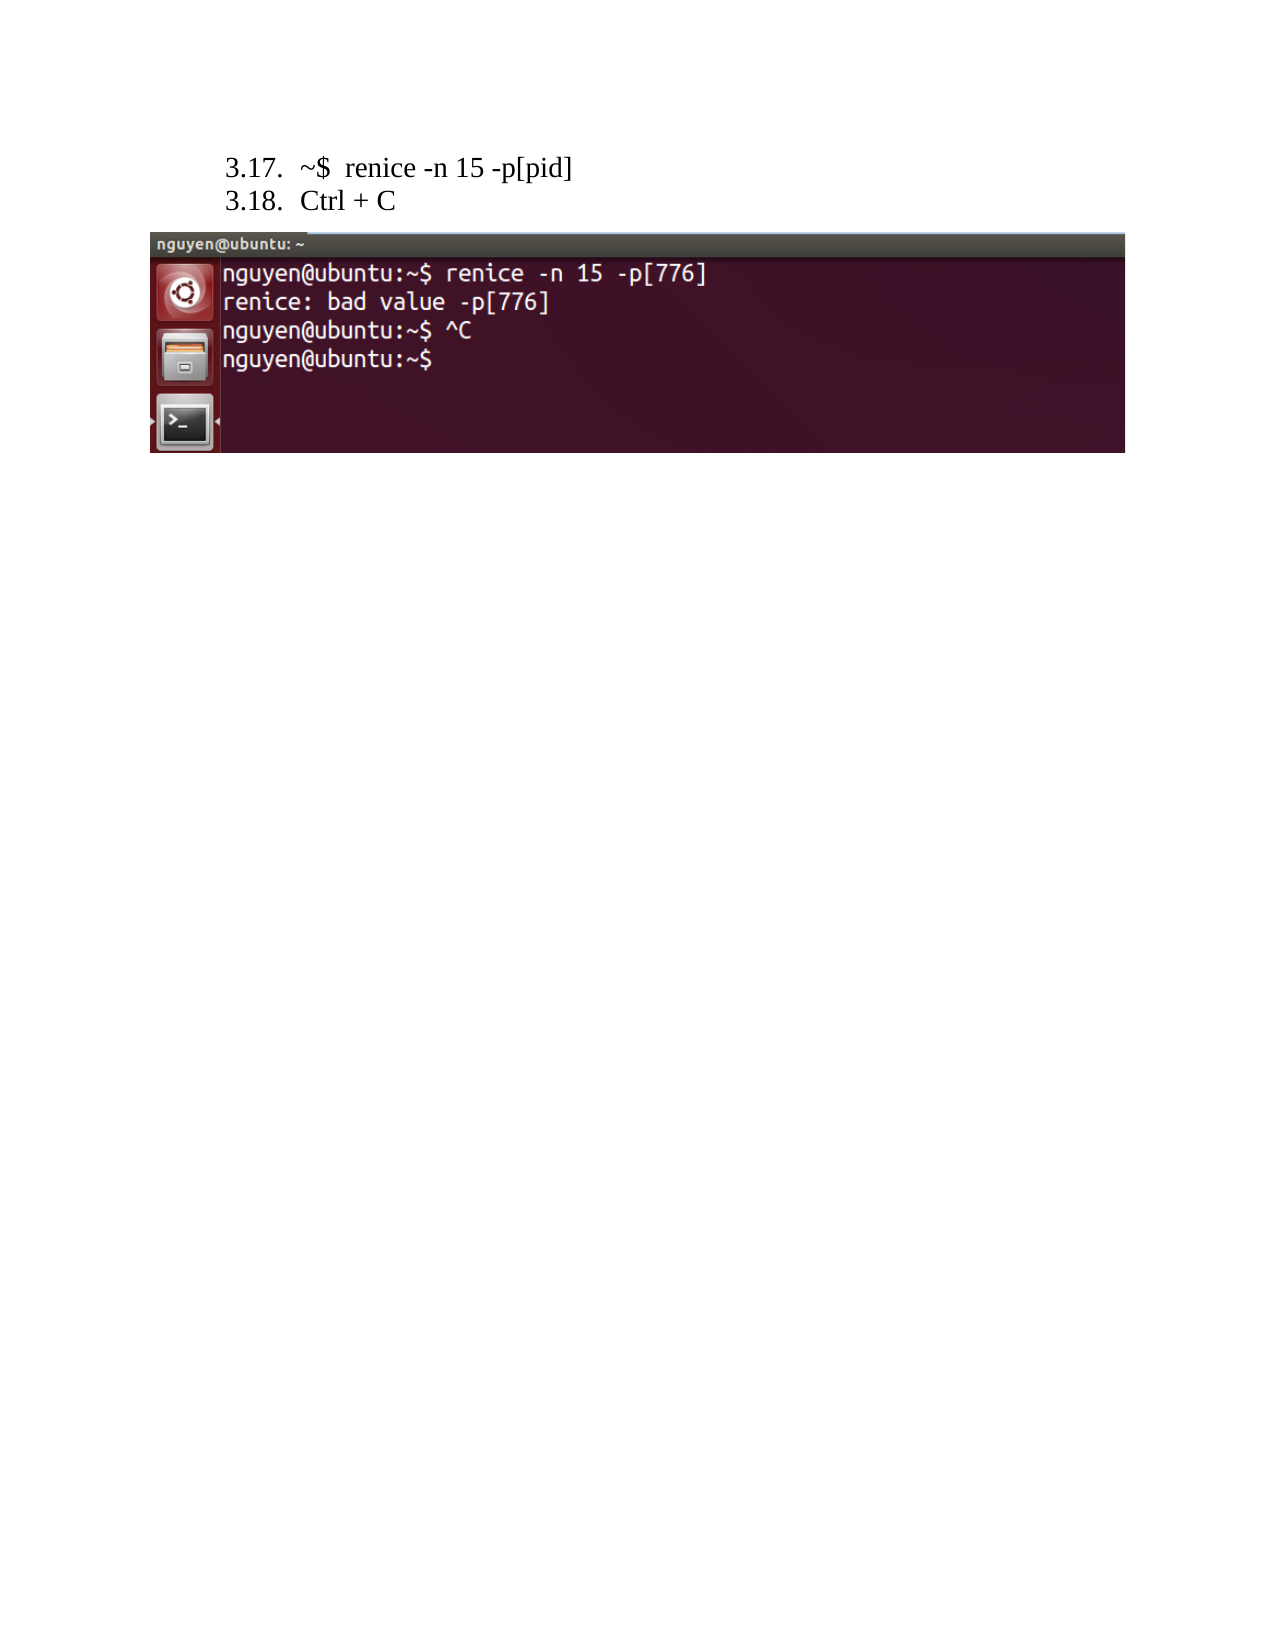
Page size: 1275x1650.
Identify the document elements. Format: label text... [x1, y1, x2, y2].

picture [150, 232, 1125, 453]
list ~$ renice -n 15 -p[pid] [225, 150, 1125, 183]
list Ctrl + C [225, 183, 1125, 217]
